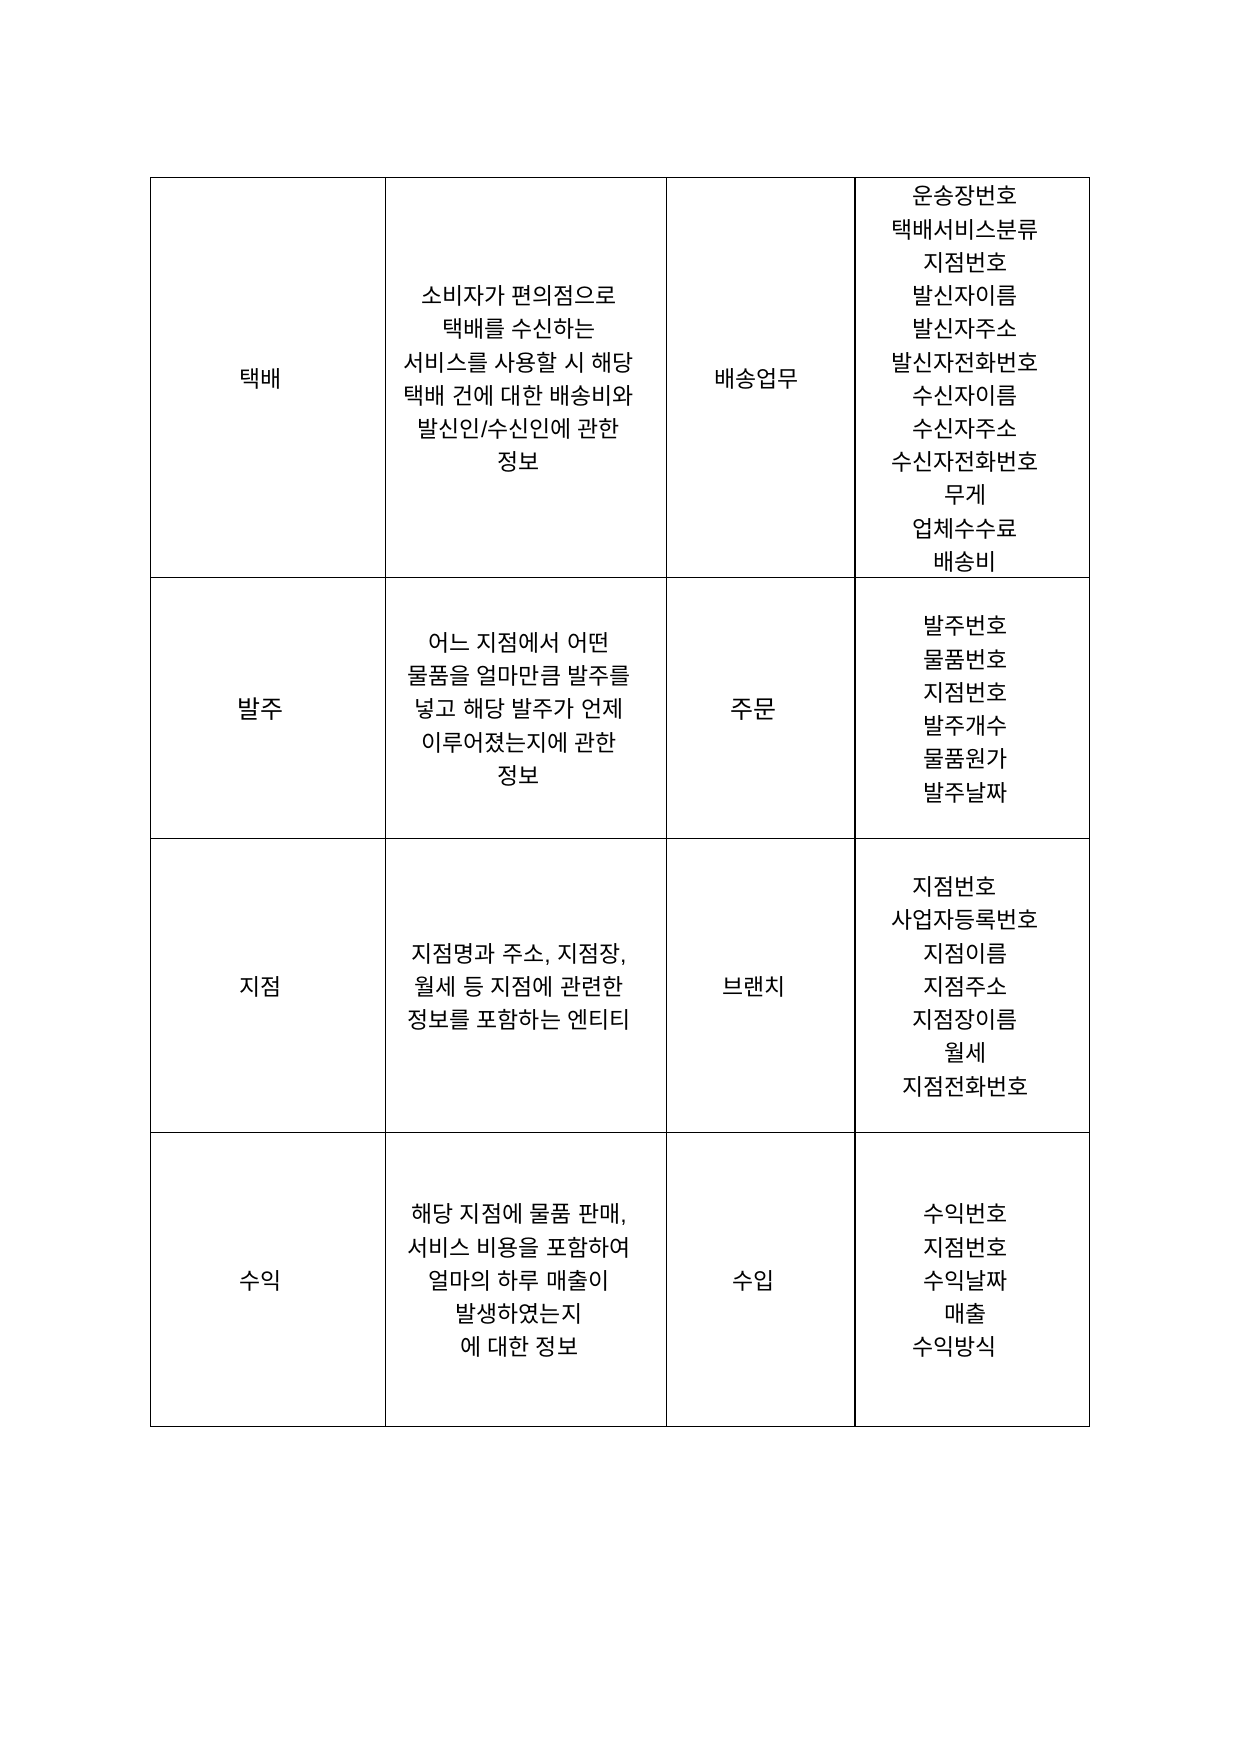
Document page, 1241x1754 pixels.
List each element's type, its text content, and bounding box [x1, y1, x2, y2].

table_cell 소비자가 편의점으로 택배를 수신하는 서비스를 사용할 시 해당 택배 건에 대한 배송비와 발신인/수신인에 관한 정보 [386, 178, 666, 577]
table_cell 지점명과 주소, 지점장, 월세 등 지점에 관련한 정보를 포함하는 엔티티 [386, 839, 666, 1132]
table_cell 주문 [667, 578, 854, 838]
table_cell 지점번호 사업자등록번호 지점이름 지점주소 지점장이름 월세 지점전화번호 [856, 839, 1089, 1132]
table_cell 어느 지점에서 어떤 물품을 얼마만큼 발주를 넣고 해당 발주가 언제 이루어졌는지에 관한 정보 [386, 578, 666, 838]
table_cell 수입 [667, 1133, 854, 1426]
table_cell 운송장번호 택배서비스분류 지점번호 발신자이름 발신자주소 발신자전화번호 수신자이름 수신자주소 수신자전화번호 무게 업체수수료 배송비 [856, 178, 1089, 577]
table_cell 택배 [151, 178, 385, 577]
table_cell 브랜치 [667, 839, 854, 1132]
table_cell 지점 [151, 839, 385, 1132]
table_cell 해당 지점에 물품 판매, 서비스 비용을 포함하여 얼마의 하루 매출이 발생하였는지 에 대한 정보 [386, 1133, 666, 1426]
table_cell 발주 [151, 578, 385, 838]
table_cell 배송업무 [667, 178, 854, 577]
table_cell 수익번호 지점번호 수익날짜 매출 수익방식 [856, 1133, 1089, 1426]
table_cell 수익 [151, 1133, 385, 1426]
table_cell 발주번호 물품번호 지점번호 발주개수 물품원가 발주날짜 [856, 578, 1089, 838]
